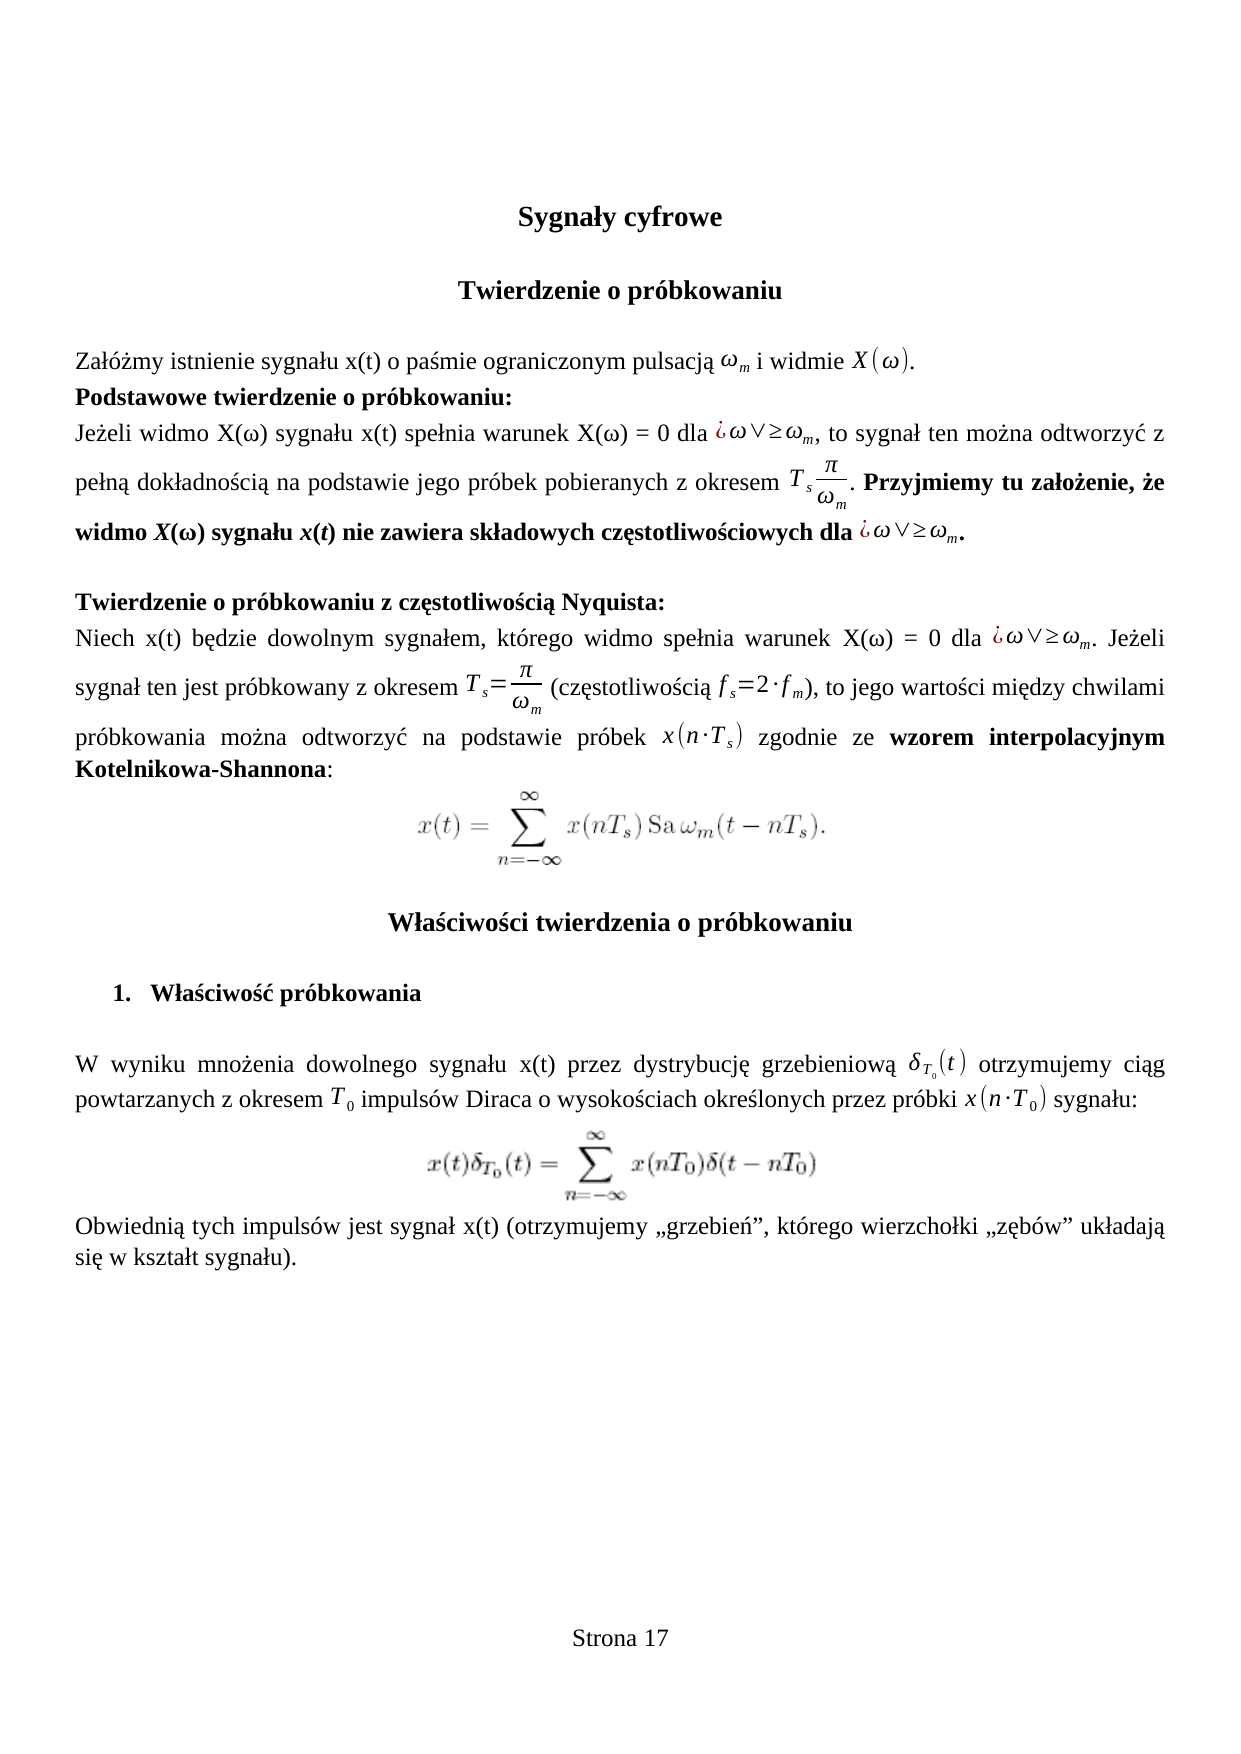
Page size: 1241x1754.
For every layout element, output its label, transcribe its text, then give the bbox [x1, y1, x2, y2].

text W wyniku mnożenia dowolnego sygnału x(t) przez dystrybucję grzebieniową otrzymujemy ciąg powtarzanych z okresem impulsów Diraca o wysokościach określonych przez próbki sygnału: [75, 1046, 1165, 1115]
picture [406, 788, 835, 866]
text Obwiednią tych impulsów jest sygnał x(t) (otrzymujemy „grzebień”, którego wierzchołki „zębów” układają się w kształt sygnału). [75, 1211, 1165, 1271]
subtitle Właściwości twierdzenia o próbkowaniu [75, 906, 1165, 937]
subtitle Właściwość próbkowania [112, 978, 1165, 1007]
subtitle Twierdzenie o próbkowaniu [75, 274, 1165, 305]
text Załóżmy istnienie sygnału x(t) o paśmie ograniczonym pulsacją i widmie . [75, 345, 1165, 376]
text Jeżeli widmo X(ω) sygnału x(t) spełnia warunek X(ω) = 0 dla , to sygnał ten można odtworzyć z pełną dokładnością na podstawie jego próbek pobieranych z okresem . Przyjmiemy tu założenie, że widmo X(ω) sygnału x(t) nie zawiera składowych częstotliwościowych dla . [75, 417, 1165, 547]
subtitle Twierdzenie o próbkowaniu z częstotliwością Nyquista: [75, 587, 1165, 616]
subtitle Podstawowe twierdzenie o próbkowaniu: [75, 382, 1165, 411]
subtitle Sygnały cyfrowe [75, 199, 1165, 233]
picture [421, 1120, 819, 1206]
text Niech x(t) będzie dowolnym sygnałem, którego widmo spełnia warunek X(ω) = 0 dla . Jeżeli sygnał ten jest próbkowany z okresem (częstotliwością ), to jego wartości między chwilami próbkowania można odtworzyć na podstawie próbek zgodnie ze wzorem interpolacyjnym Kotelnikowa-Shannona: [75, 621, 1165, 783]
